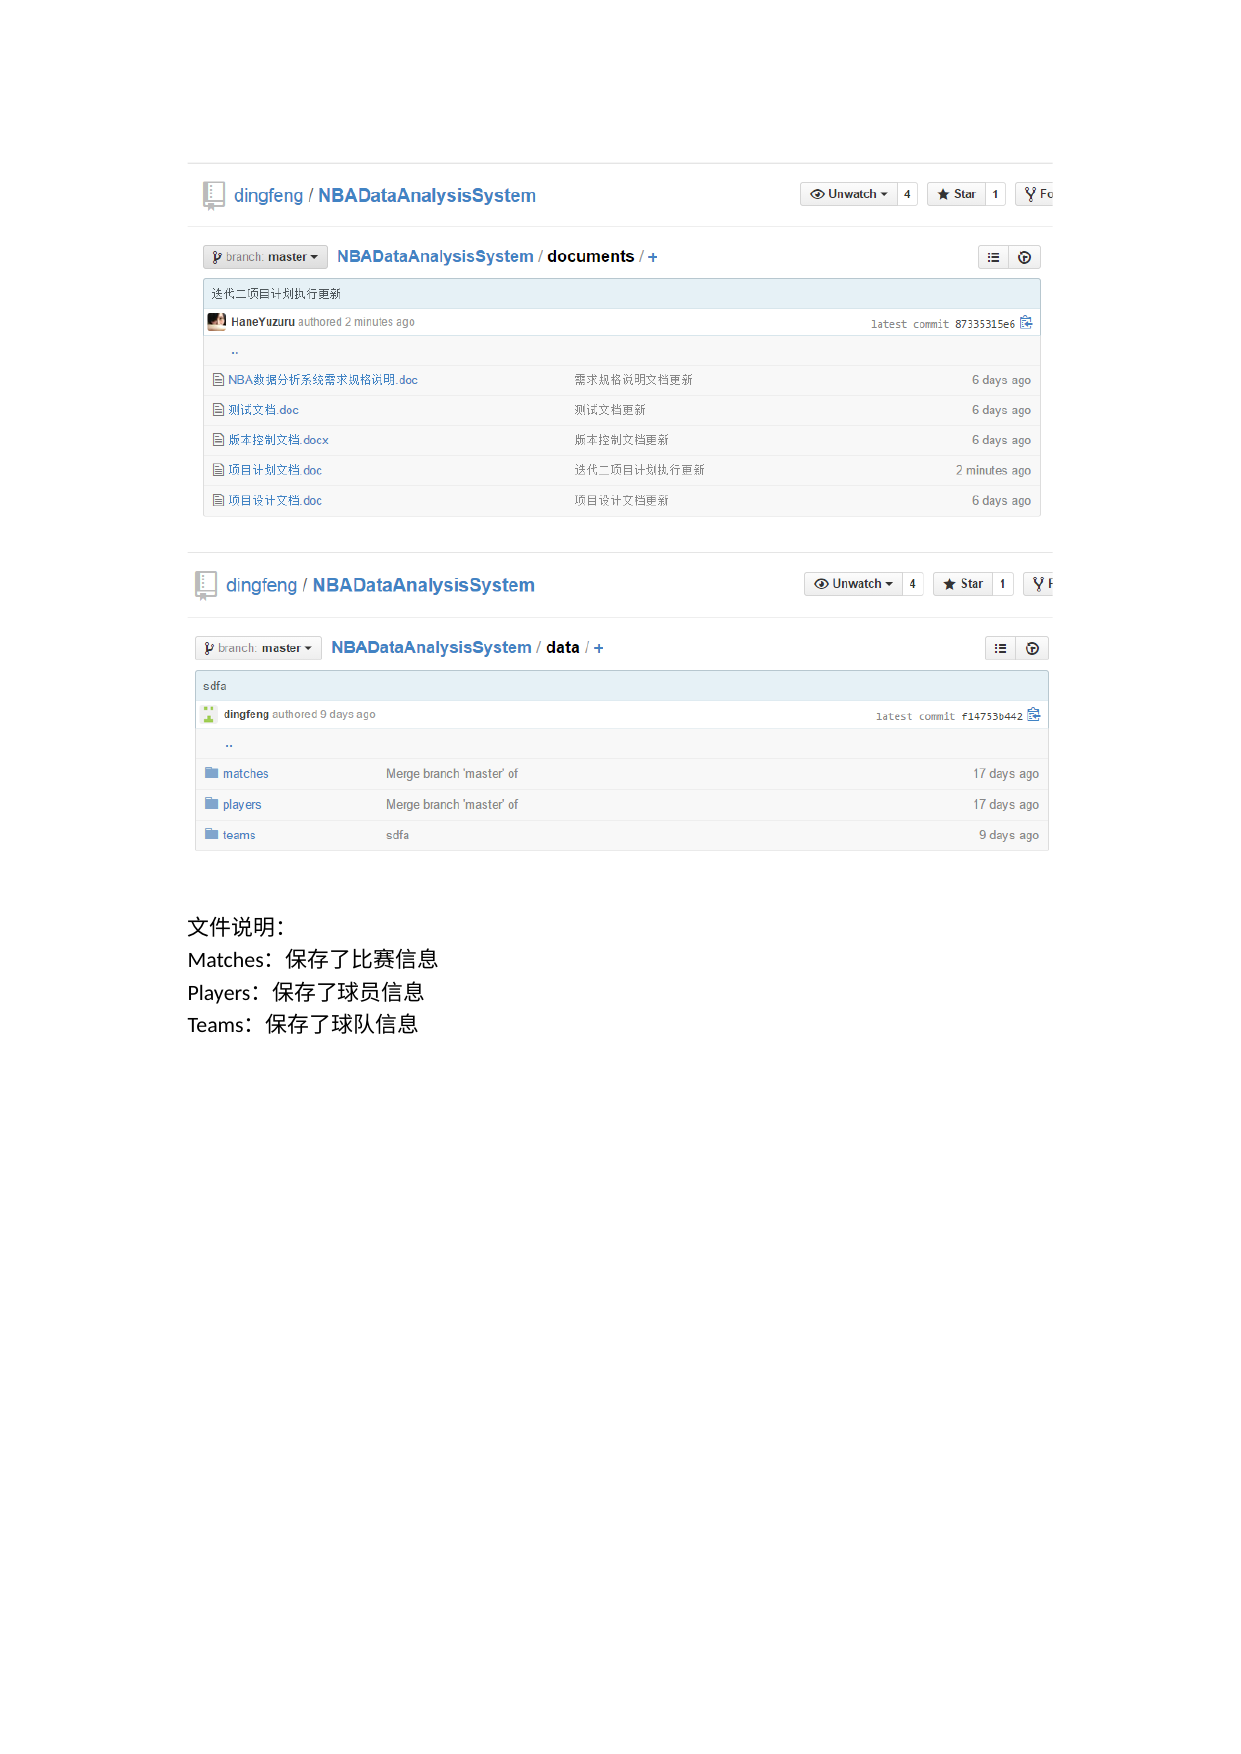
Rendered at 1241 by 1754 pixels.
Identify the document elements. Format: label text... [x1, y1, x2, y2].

picture [187, 552, 1053, 878]
text Teams：保存了球队信息 [187, 1007, 1053, 1039]
picture [187, 162, 1053, 537]
text Players：保存了球员信息 [187, 974, 1053, 1007]
text Matches：保存了比赛信息 [187, 942, 1053, 974]
text 文件说明： [187, 909, 1053, 942]
